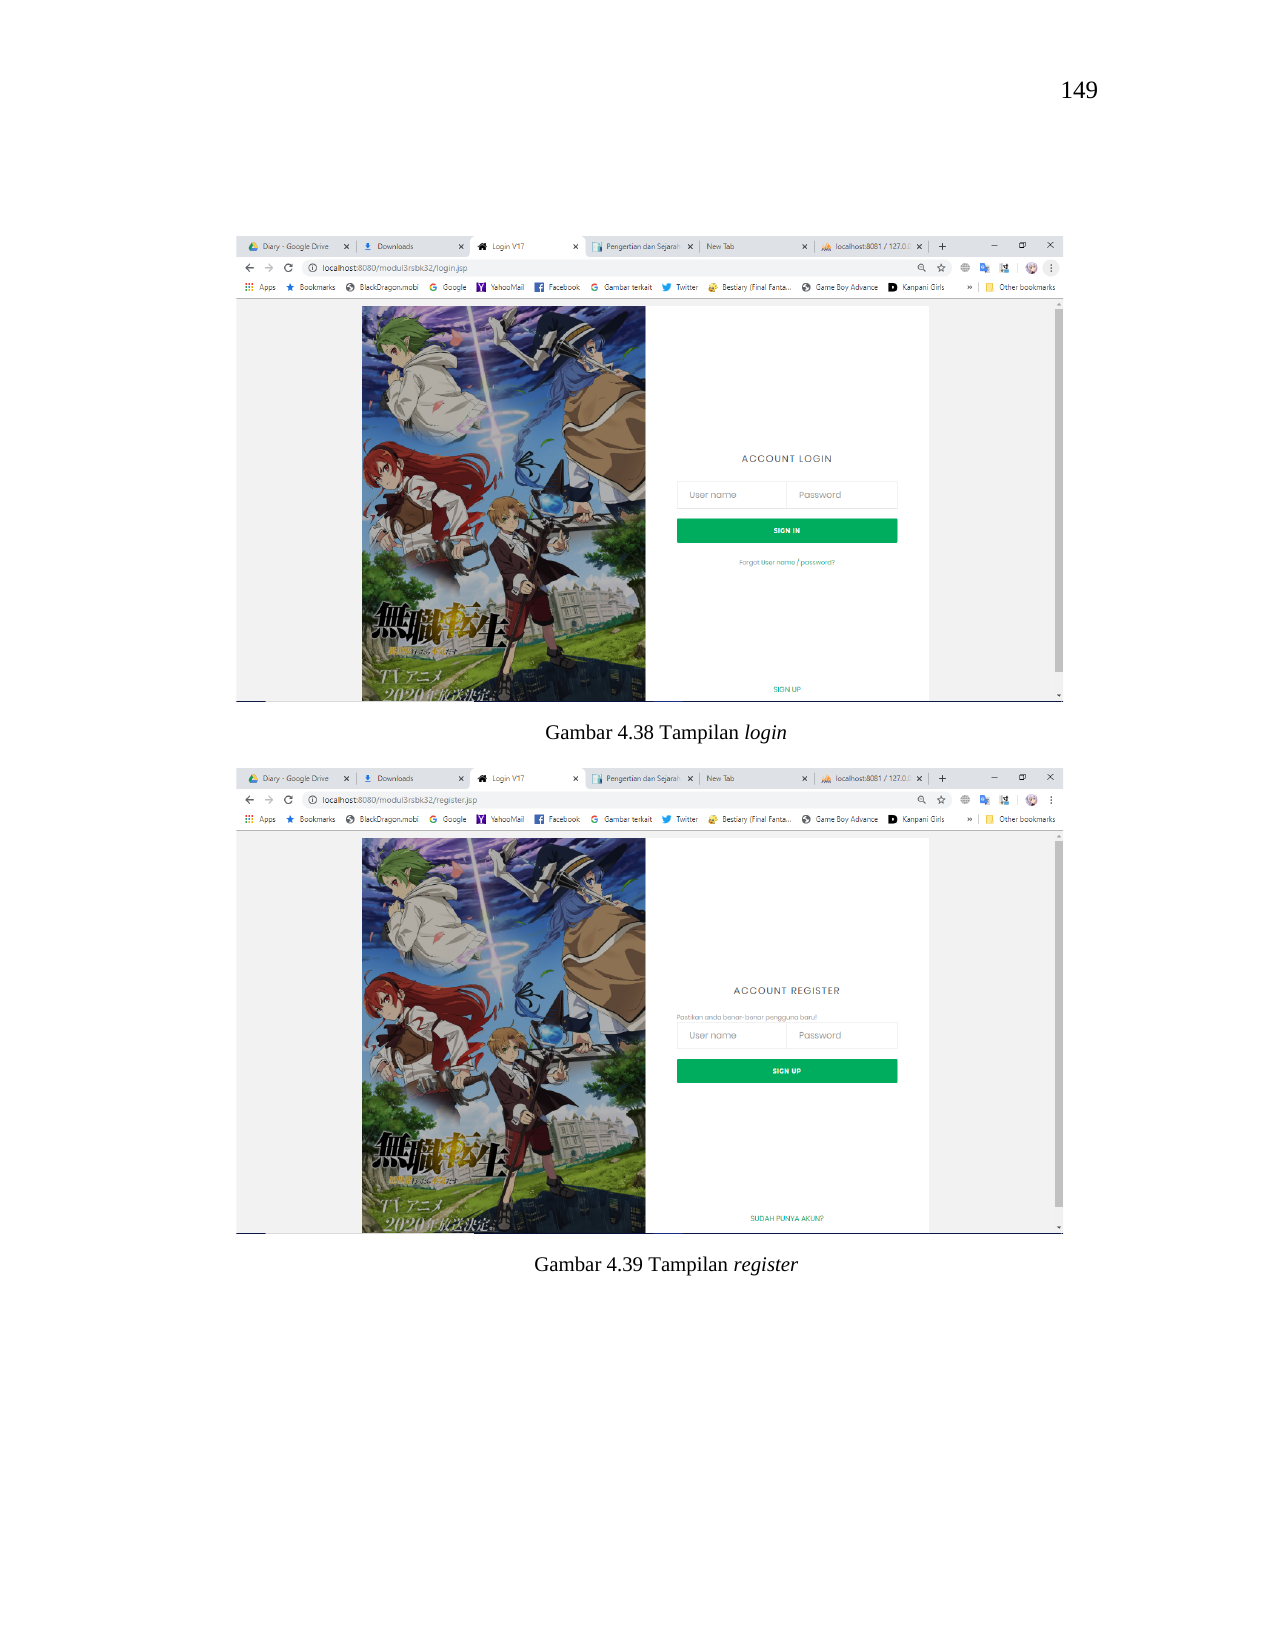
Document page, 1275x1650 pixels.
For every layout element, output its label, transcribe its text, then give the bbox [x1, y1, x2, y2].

text Gambar 4.39 Tampilan register [236, 1252, 1098, 1276]
text Gambar 4.38 Tampilan login [236, 720, 1098, 744]
picture [236, 768, 1064, 1234]
picture [236, 236, 1064, 702]
